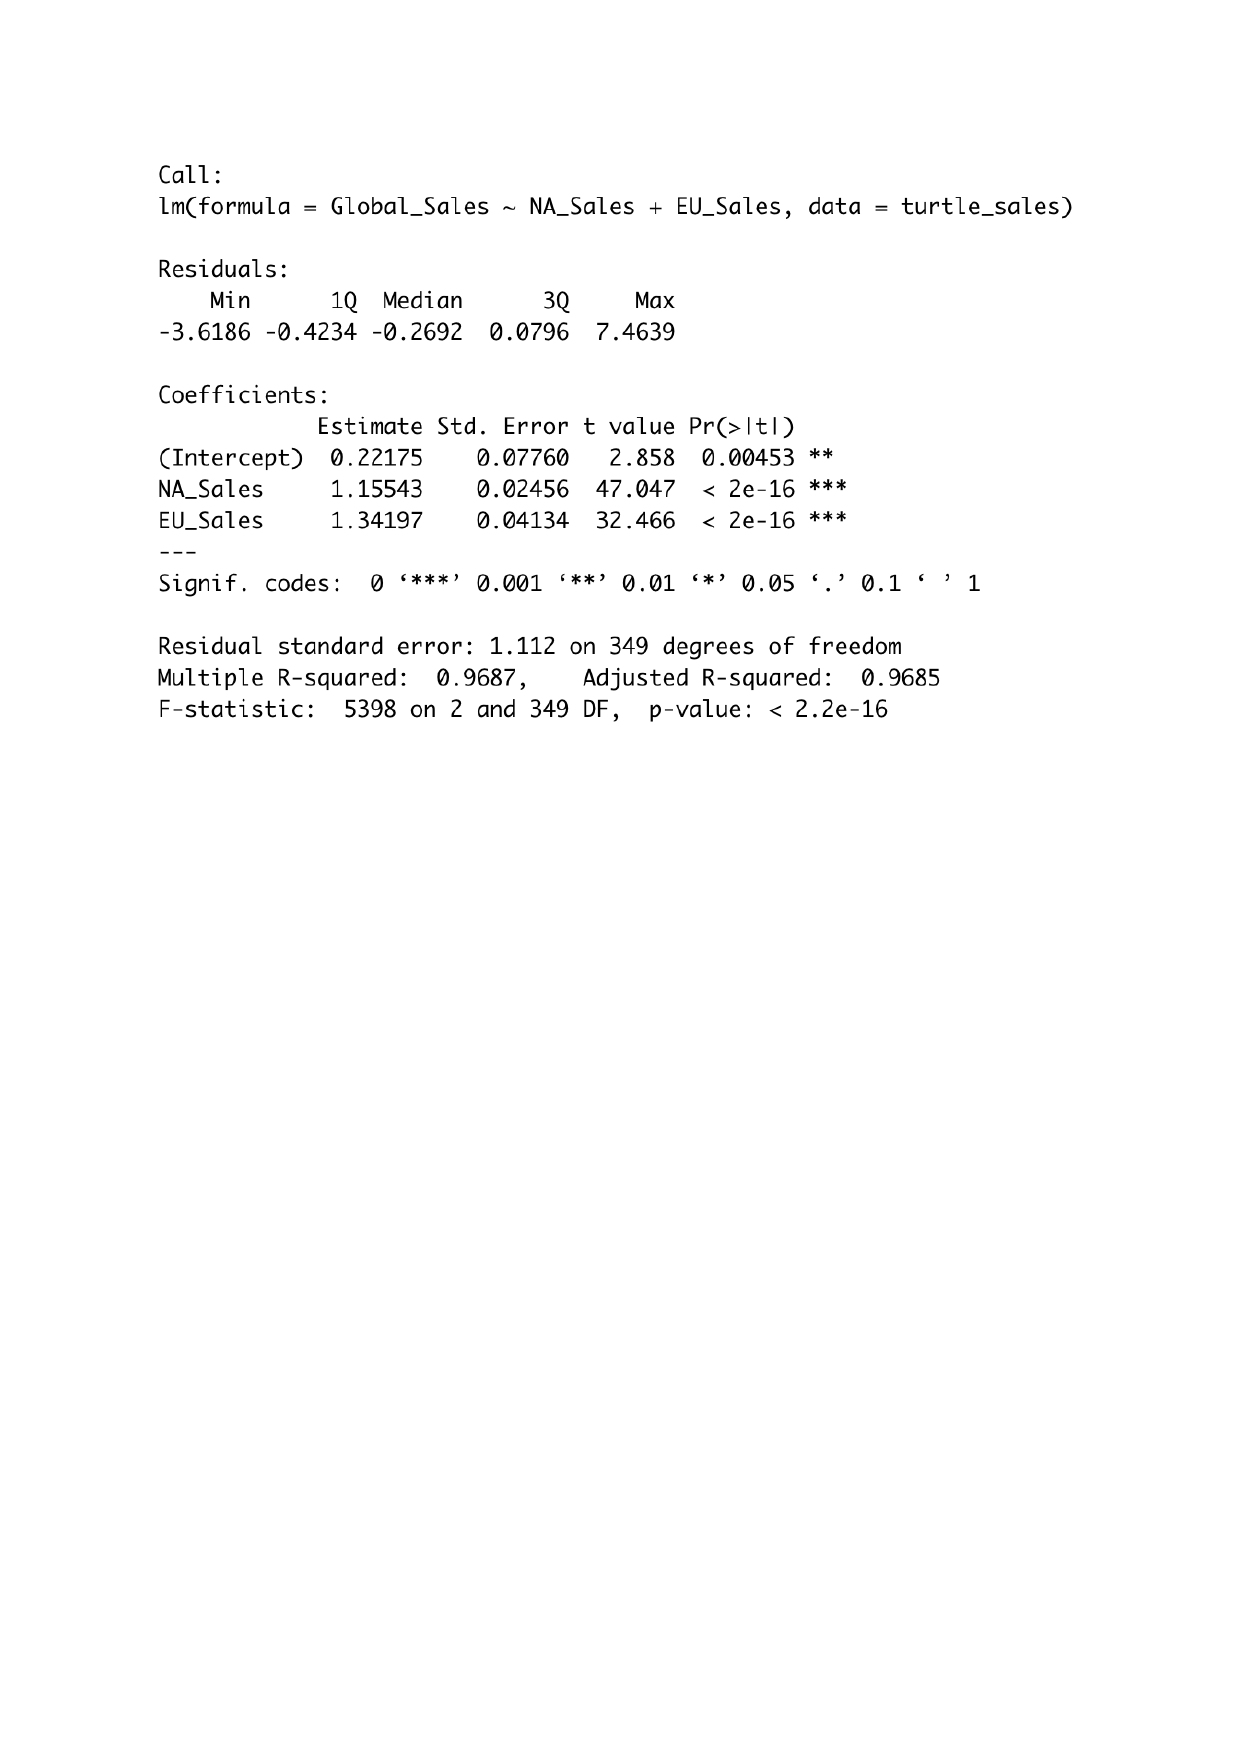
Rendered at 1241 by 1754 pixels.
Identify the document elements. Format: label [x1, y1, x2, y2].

picture [150, 150, 1090, 746]
